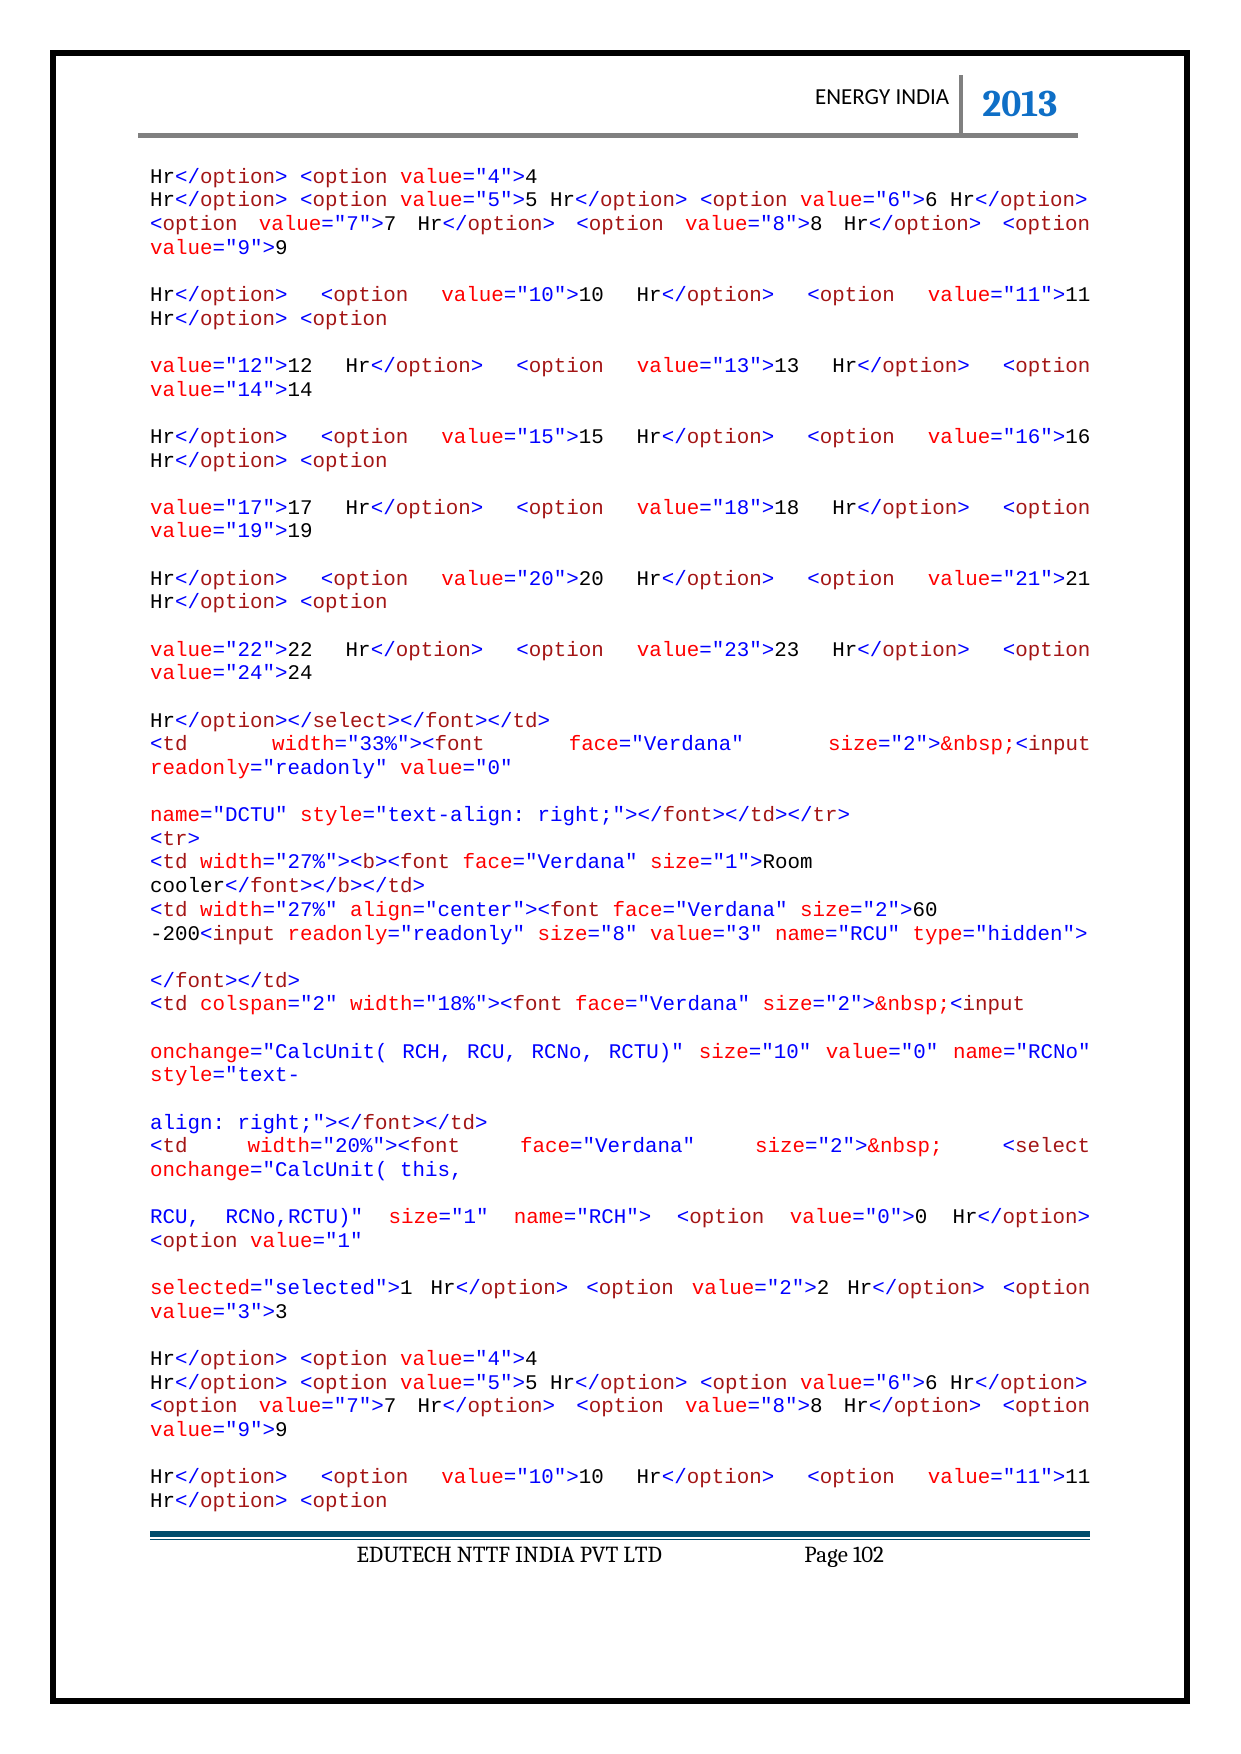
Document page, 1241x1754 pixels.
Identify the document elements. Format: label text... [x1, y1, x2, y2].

text <td colspan="2" width="18%"><font face="Verdana" size="2">&nbsp;<input [150, 993, 1090, 1017]
text Hr</option> <option value="5">5 Hr</option> <option value="6">6 Hr</option> [150, 1372, 1090, 1395]
text selected="selected">1 Hr</option> <option value="2">2 Hr</option> <option value="3">3 [150, 1277, 1090, 1324]
text Hr</option> <option value="20">20 Hr</option> <option value="21">21 Hr</option> <option [150, 568, 1090, 615]
text Hr</option> <option value="5">5 Hr</option> <option value="6">6 Hr</option> [150, 189, 1090, 213]
text name="DCTU" style="text-align: right;"></font></td></tr> [150, 804, 1090, 828]
text cooler</font></b></td> [150, 875, 1090, 899]
text <td width="27%" align="center"><font face="Verdana" size="2">60 [150, 899, 1090, 922]
text <td width="20%"><font face="Verdana" size="2">&nbsp; <select onchange="CalcUnit( this, [150, 1135, 1090, 1183]
text <option value="7">7 Hr</option> <option value="8">8 Hr</option> <option value="9">9 [150, 1395, 1090, 1443]
text Hr</option> <option value="10">10 Hr</option> <option value="11">11 Hr</option> <option [150, 284, 1090, 331]
text value="12">12 Hr</option> <option value="13">13 Hr</option> <option value="14">14 [150, 355, 1090, 402]
text -200<input readonly="readonly" size="8" value="3" name="RCU" type="hidden"> [150, 922, 1090, 946]
text Hr</option> <option value="15">15 Hr</option> <option value="16">16 Hr</option> <option [150, 426, 1090, 473]
text </font></td> [150, 970, 1090, 993]
text Hr</option> <option value="10">10 Hr</option> <option value="11">11 Hr</option> <option [150, 1466, 1090, 1514]
text Hr</option></select></font></td> [150, 710, 1090, 733]
text onchange="CalcUnit( RCH, RCU, RCNo, RCTU)" size="10" value="0" name="RCNo" style="text- [150, 1041, 1090, 1088]
text <option value="7">7 Hr</option> <option value="8">8 Hr</option> <option value="9">9 [150, 213, 1090, 260]
text <tr> [150, 828, 1090, 852]
text <td width="27%"><b><font face="Verdana" size="1">Room [150, 852, 1090, 875]
text value="22">22 Hr</option> <option value="23">23 Hr</option> <option value="24">24 [150, 639, 1090, 686]
text <td width="33%"><font face="Verdana" size="2">&nbsp;<input readonly="readonly" value="0" [150, 733, 1090, 781]
text align: right;"></font></td> [150, 1112, 1090, 1135]
text value="17">17 Hr</option> <option value="18">18 Hr</option> <option value="19">19 [150, 497, 1090, 544]
text Hr</option> <option value="4">4 [150, 166, 1090, 189]
text Hr</option> <option value="4">4 [150, 1348, 1090, 1372]
text RCU, RCNo,RCTU)" size="1" name="RCH"> <option value="0">0 Hr</option> <option value="1" [150, 1206, 1090, 1253]
